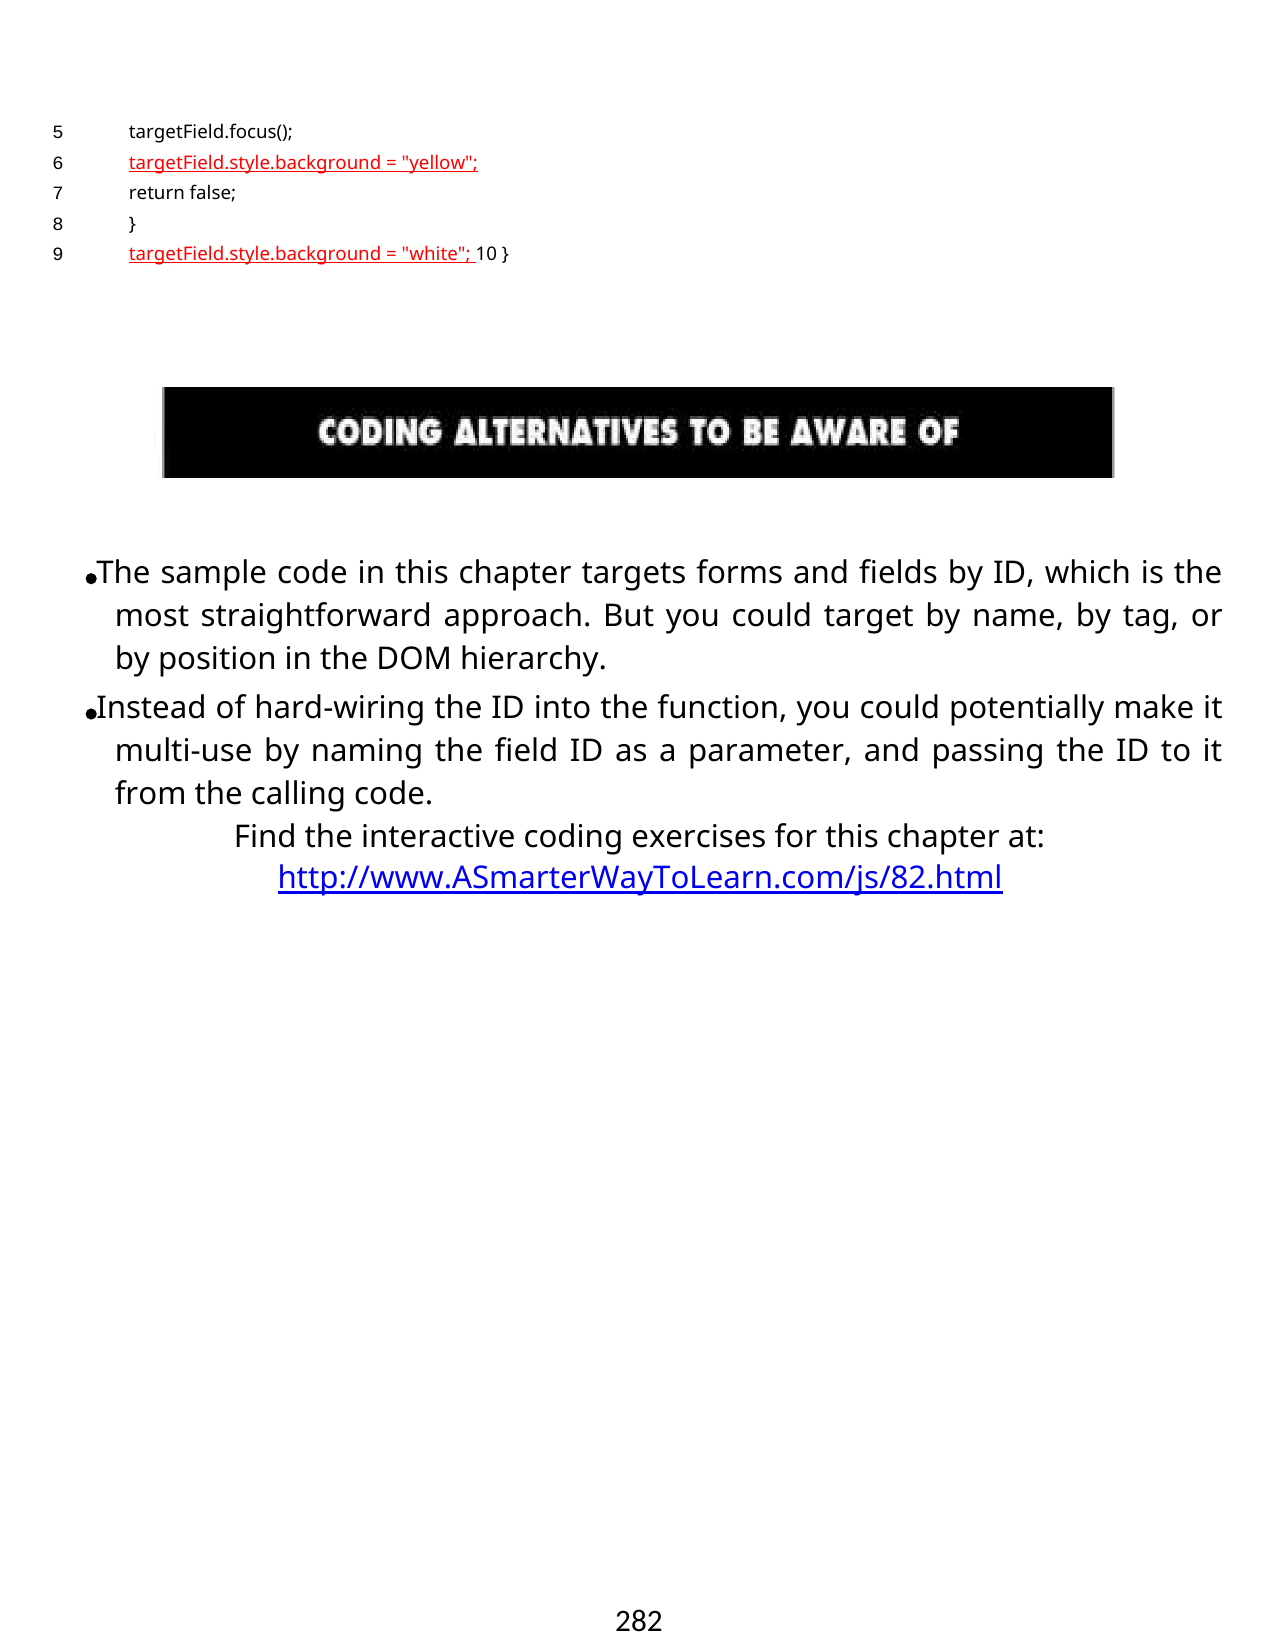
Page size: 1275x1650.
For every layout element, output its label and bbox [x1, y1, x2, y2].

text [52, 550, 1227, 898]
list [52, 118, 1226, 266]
picture [52, 386, 1224, 478]
